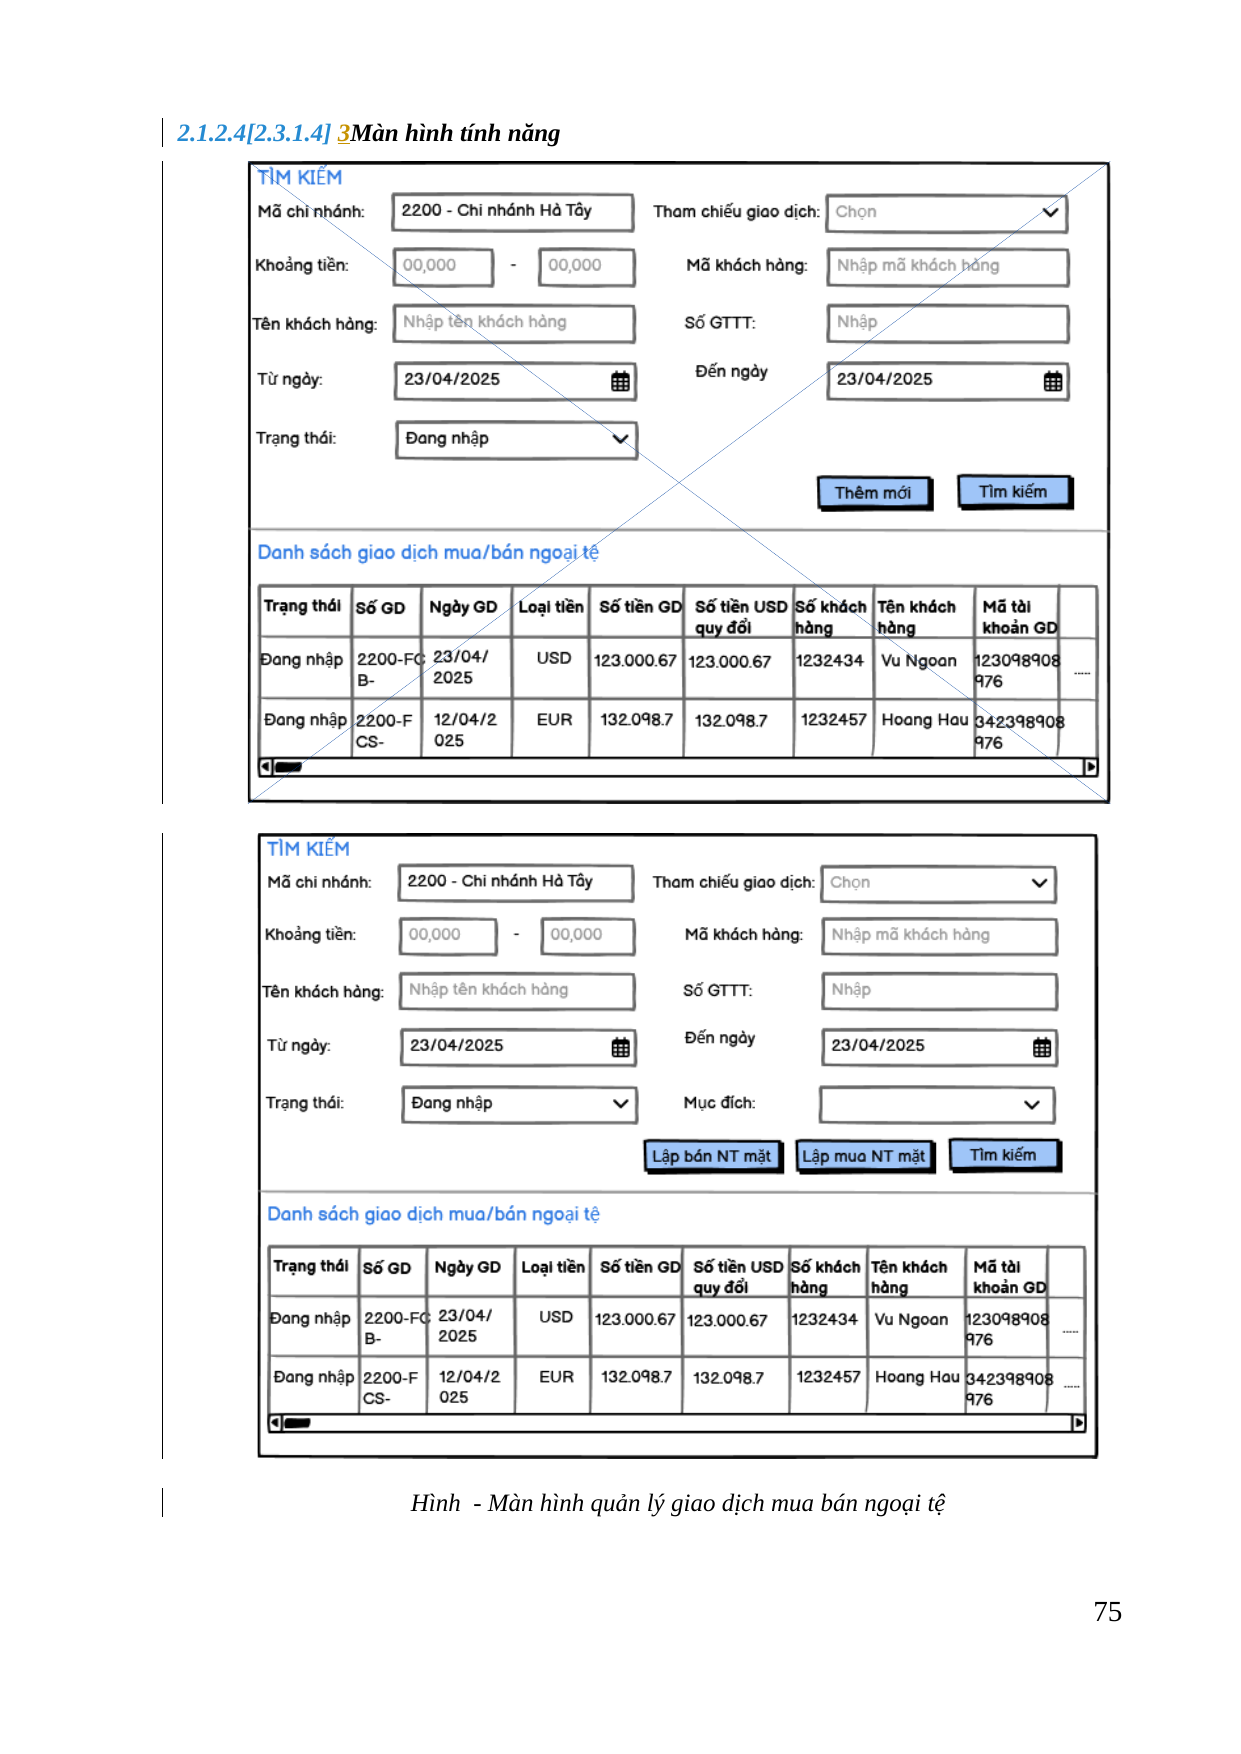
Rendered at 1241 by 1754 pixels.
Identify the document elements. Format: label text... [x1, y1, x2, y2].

picture [250, 161, 1109, 481]
text Hình - Màn hình quản lý giao dịch mua bán ngoại tệ [177, 1488, 1122, 1517]
picture [681, 162, 1111, 803]
picture [250, 484, 1108, 804]
subtitle Màn hình tính năng [177, 118, 1122, 147]
picture [257, 833, 1101, 1459]
picture [247, 162, 678, 803]
